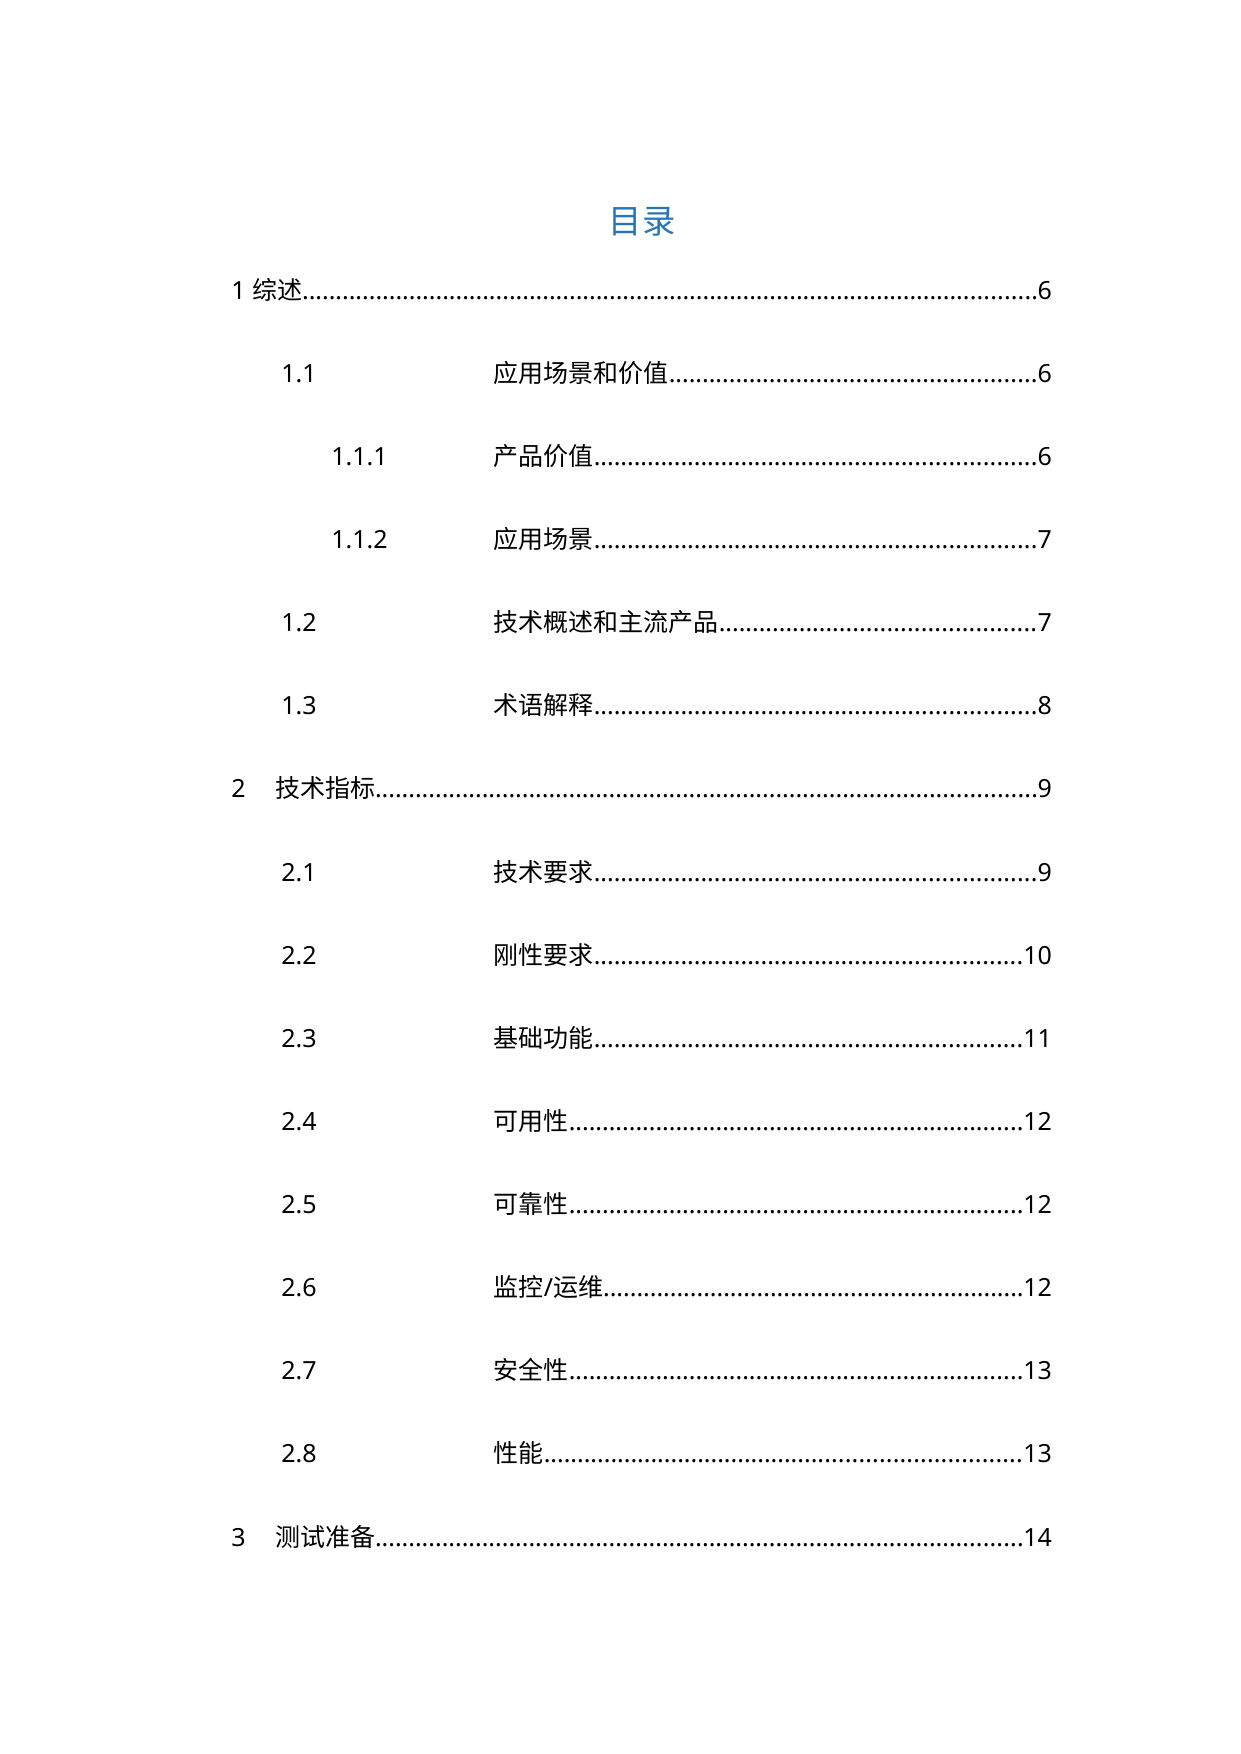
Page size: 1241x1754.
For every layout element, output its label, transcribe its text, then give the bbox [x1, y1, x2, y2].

text 2.1 技术要求 9 [237, 838, 1053, 903]
text 2.6 监控/运维 12 [237, 1253, 1053, 1318]
text 1.1.2 应用场景 7 [287, 505, 1053, 570]
text 1.1 应用场景和价值 6 [237, 339, 1053, 404]
text 2.7 安全性 13 [237, 1336, 1053, 1401]
text 1.3 术语解释 8 [237, 671, 1053, 736]
text 2 技术指标 9 [187, 754, 1053, 819]
text 2.5 可靠性 12 [237, 1170, 1053, 1235]
text 2.4 可用性 12 [237, 1087, 1053, 1152]
text 1.1.1 产品价值 6 [287, 422, 1053, 487]
subtitle 目录 [187, 187, 1053, 252]
text 1.2 技术概述和主流产品 7 [237, 588, 1053, 653]
text 1 综述 6 [187, 256, 1053, 321]
text 2.3 基础功能 11 [237, 1004, 1053, 1069]
text 2.2 刚性要求 10 [237, 921, 1053, 986]
text 3 测试准备 14 [187, 1503, 1053, 1568]
text 2.8 性能 13 [237, 1419, 1053, 1484]
